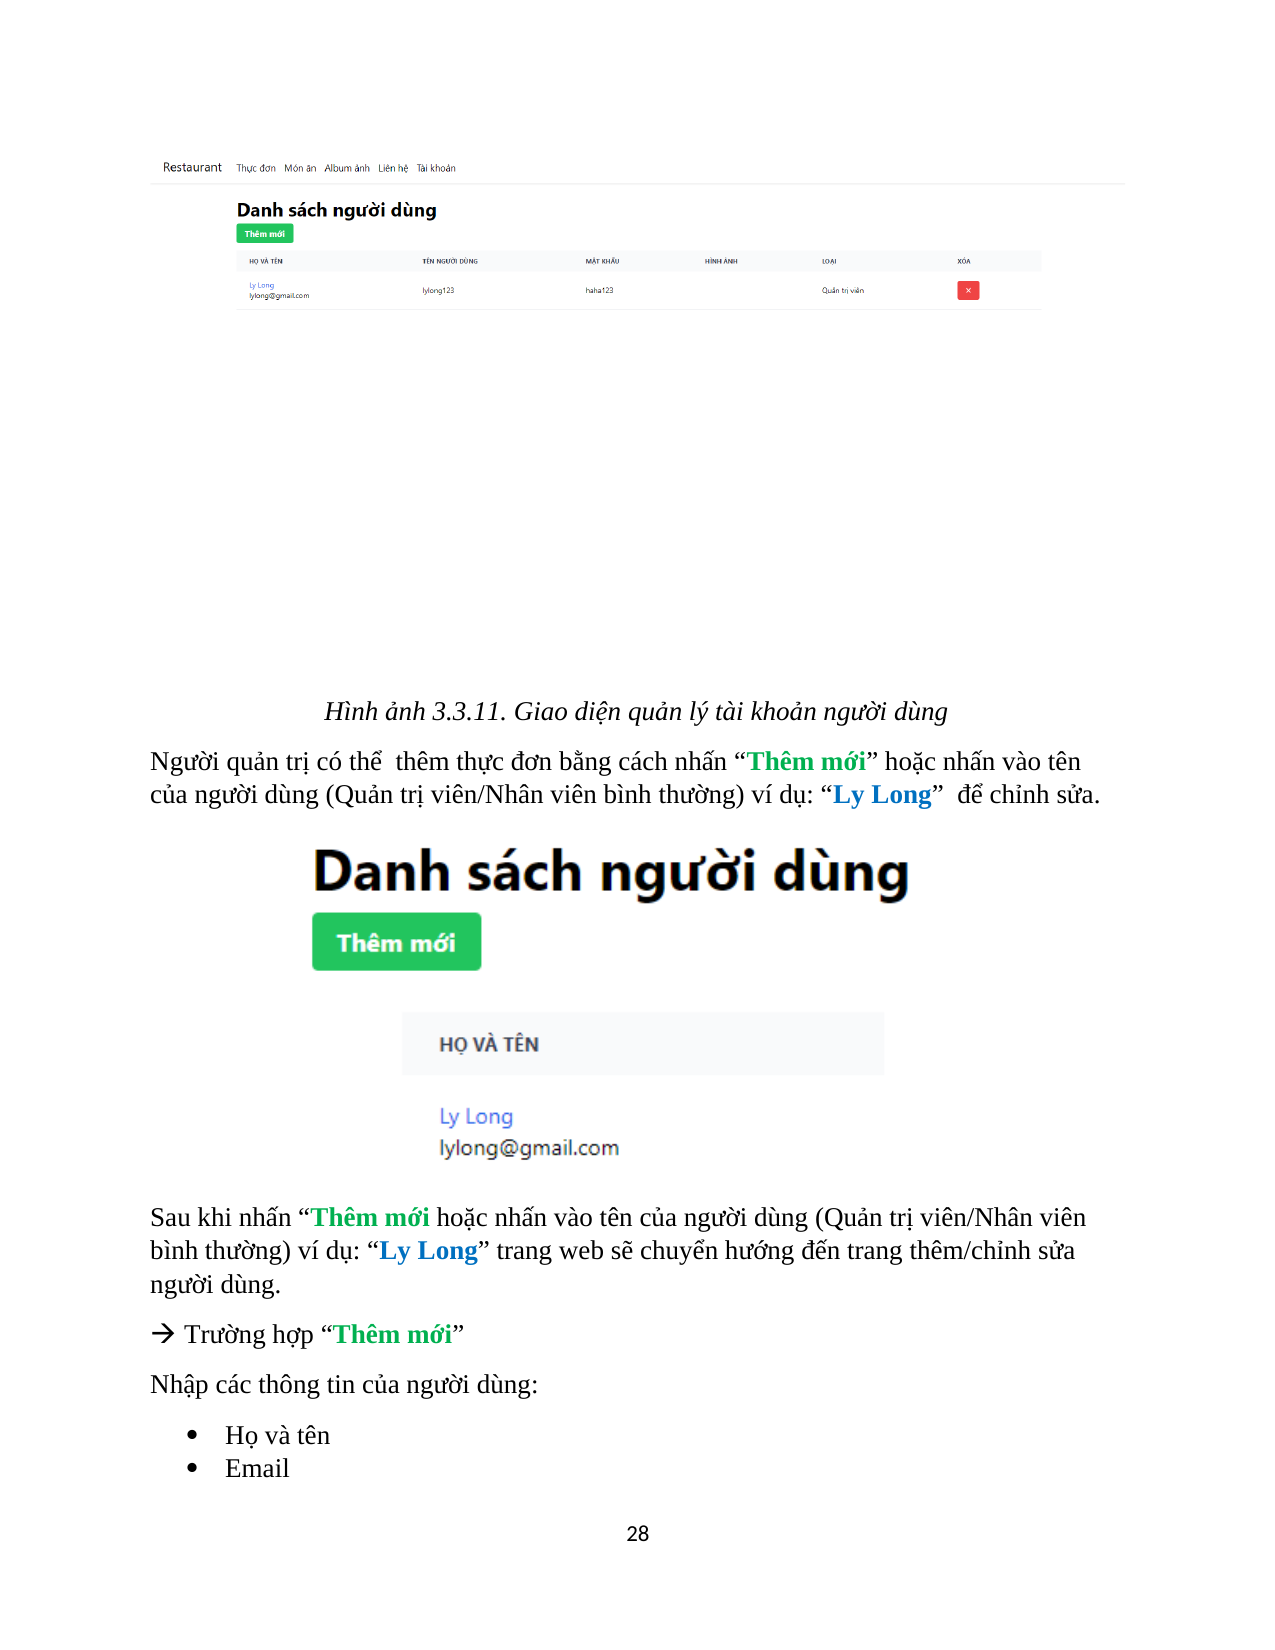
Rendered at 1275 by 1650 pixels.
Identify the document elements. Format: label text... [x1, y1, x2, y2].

picture [289, 828, 986, 982]
text Sau khi nhấn “Thêm mới hoặc nhấn vào tên của người dùng (Quản trị viên/Nhân viên bình thường) ví dụ: “Ly Long” trang web sẽ chuyển hướng đến trang thêm/chỉnh sửa người dùng. [150, 1201, 1125, 1299]
list Họ và tên [187, 1419, 1125, 1450]
picture [150, 150, 1125, 676]
text Người quản trị có thể thêm thực đơn bằng cách nhấn “Thêm mới” hoặc nhấn vào tên của người dùng (Quản trị viên/Nhân viên bình thường) ví dụ: “Ly Long” để chỉnh sửa. [150, 745, 1125, 810]
text Trường hợp “Thêm mới” [150, 1318, 1125, 1349]
picture [390, 1000, 885, 1182]
text Hình ảnh 3.3.11. Giao diện quản lý tài khoản người dùng [150, 695, 1125, 726]
text Nhập các thông tin của người dùng: [150, 1368, 1125, 1400]
list Email [187, 1452, 1125, 1484]
